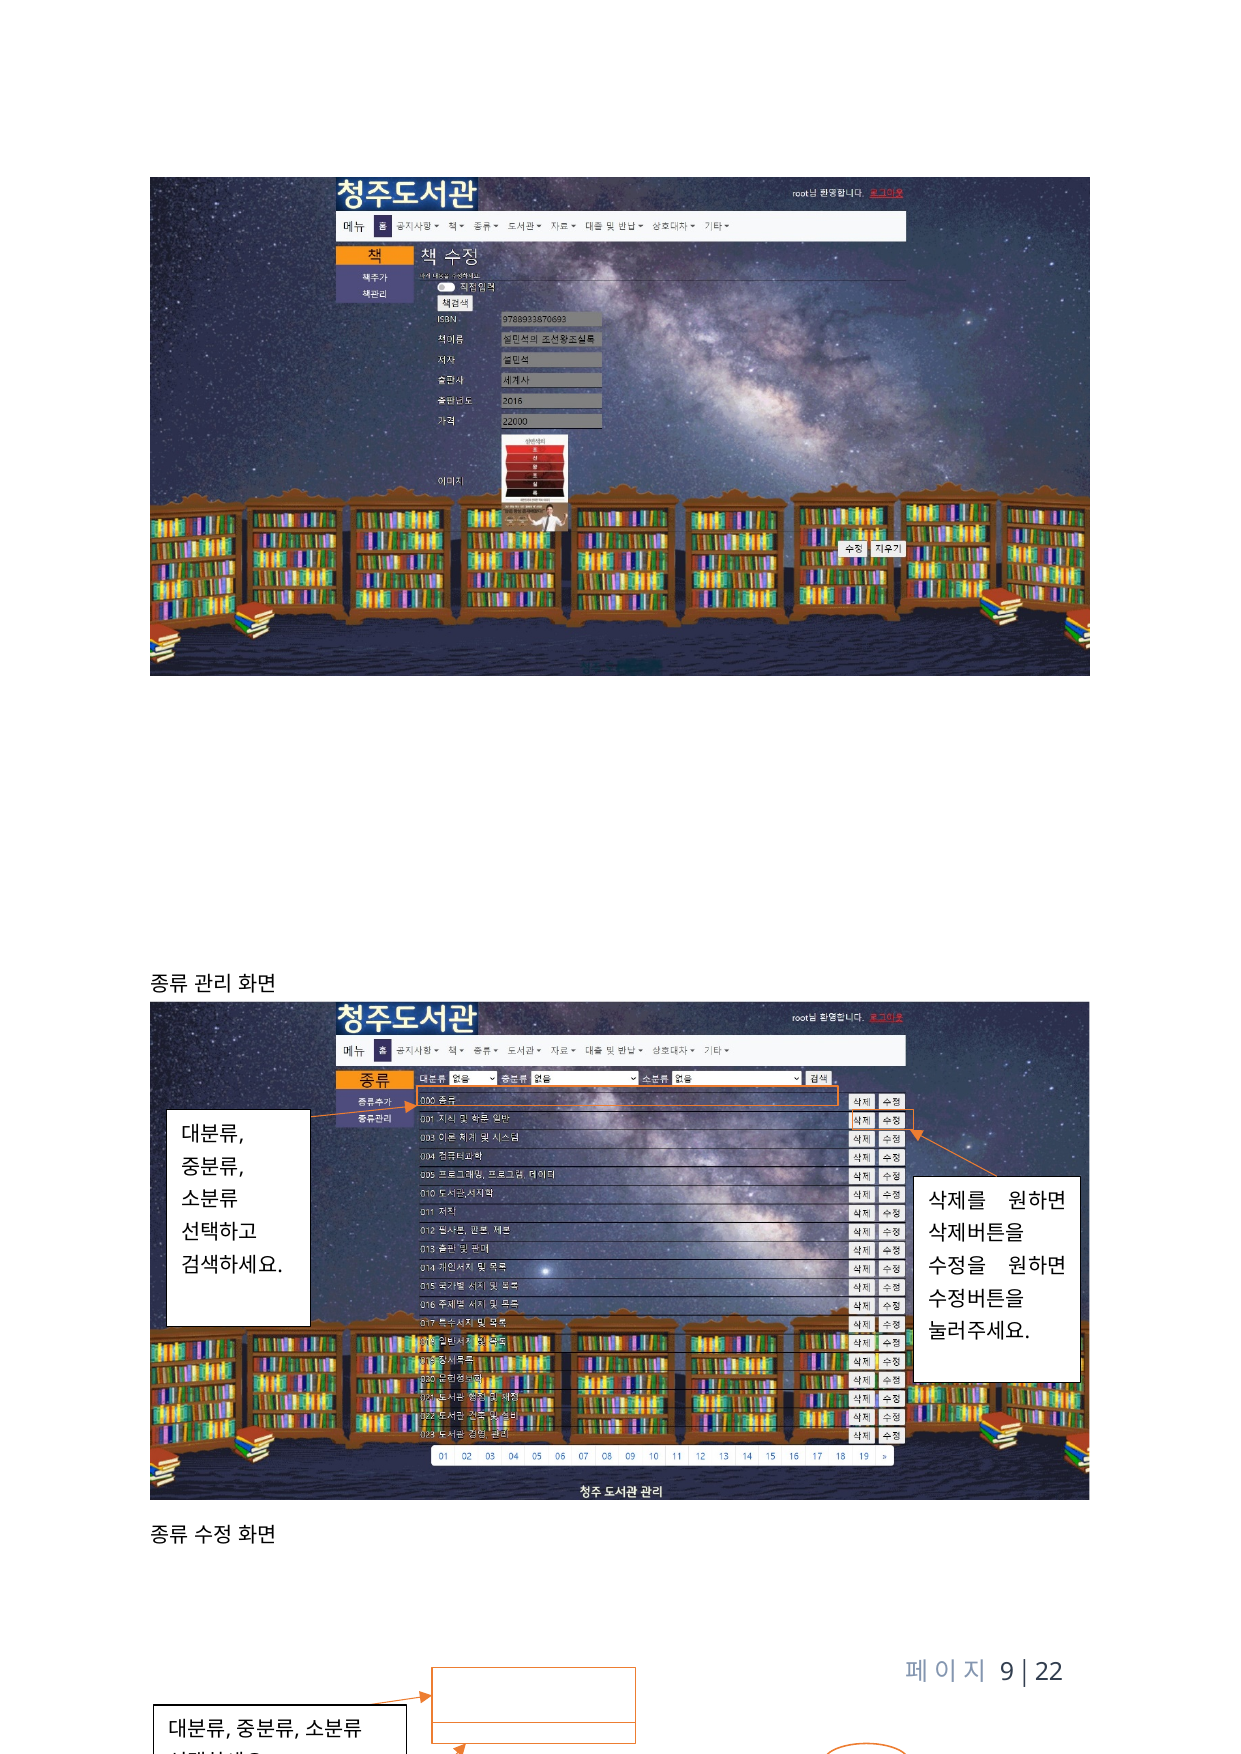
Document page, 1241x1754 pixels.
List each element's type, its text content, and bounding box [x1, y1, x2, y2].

picture [150, 177, 1090, 676]
text 종류 관리 화면 [150, 937, 1090, 1000]
text 종류 수정 화면 [150, 1519, 1090, 1549]
picture [150, 1000, 1090, 1500]
